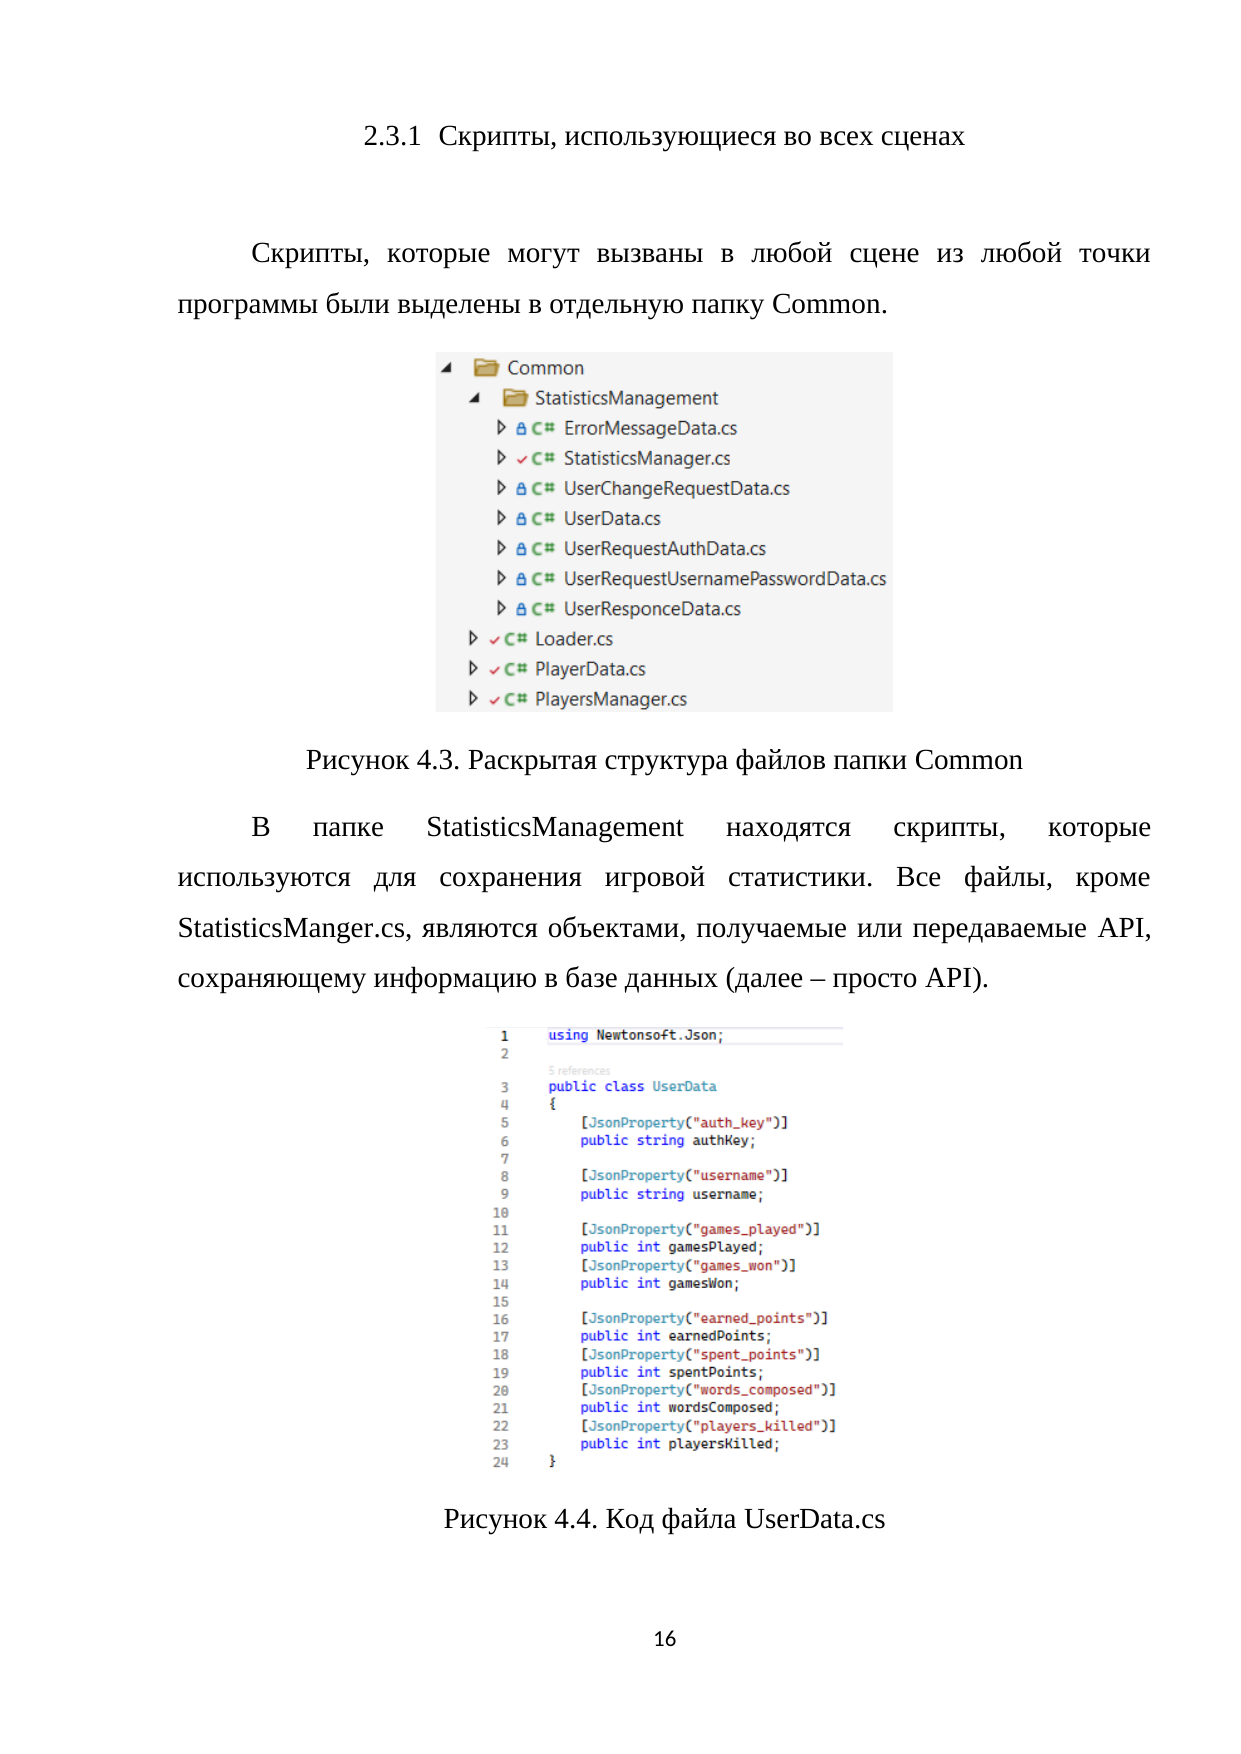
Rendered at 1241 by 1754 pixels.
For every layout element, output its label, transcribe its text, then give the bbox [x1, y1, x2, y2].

text Рисунок 4.4. Код файла UserData.cs [177, 1501, 1152, 1535]
subtitle Скрипты, использующиеся во всех сценах [177, 118, 1152, 152]
text Рисунок 4.3. Раскрытая структура файлов папки Common [177, 742, 1152, 776]
text В папке StatisticsManagement находятся скрипты, которые используются для сохранения игровой статистики. Все файлы, кроме StatisticsManger.cs, являются объектами, получаемые или передаваемые API, сохраняющему информацию в базе данных (далее – просто API). [177, 809, 1152, 993]
text Скрипты, которые могут вызваны в любой сцене из любой точки программы были выделены в отдельную папку Common. [177, 235, 1152, 319]
picture [435, 352, 894, 712]
picture [485, 1027, 844, 1471]
